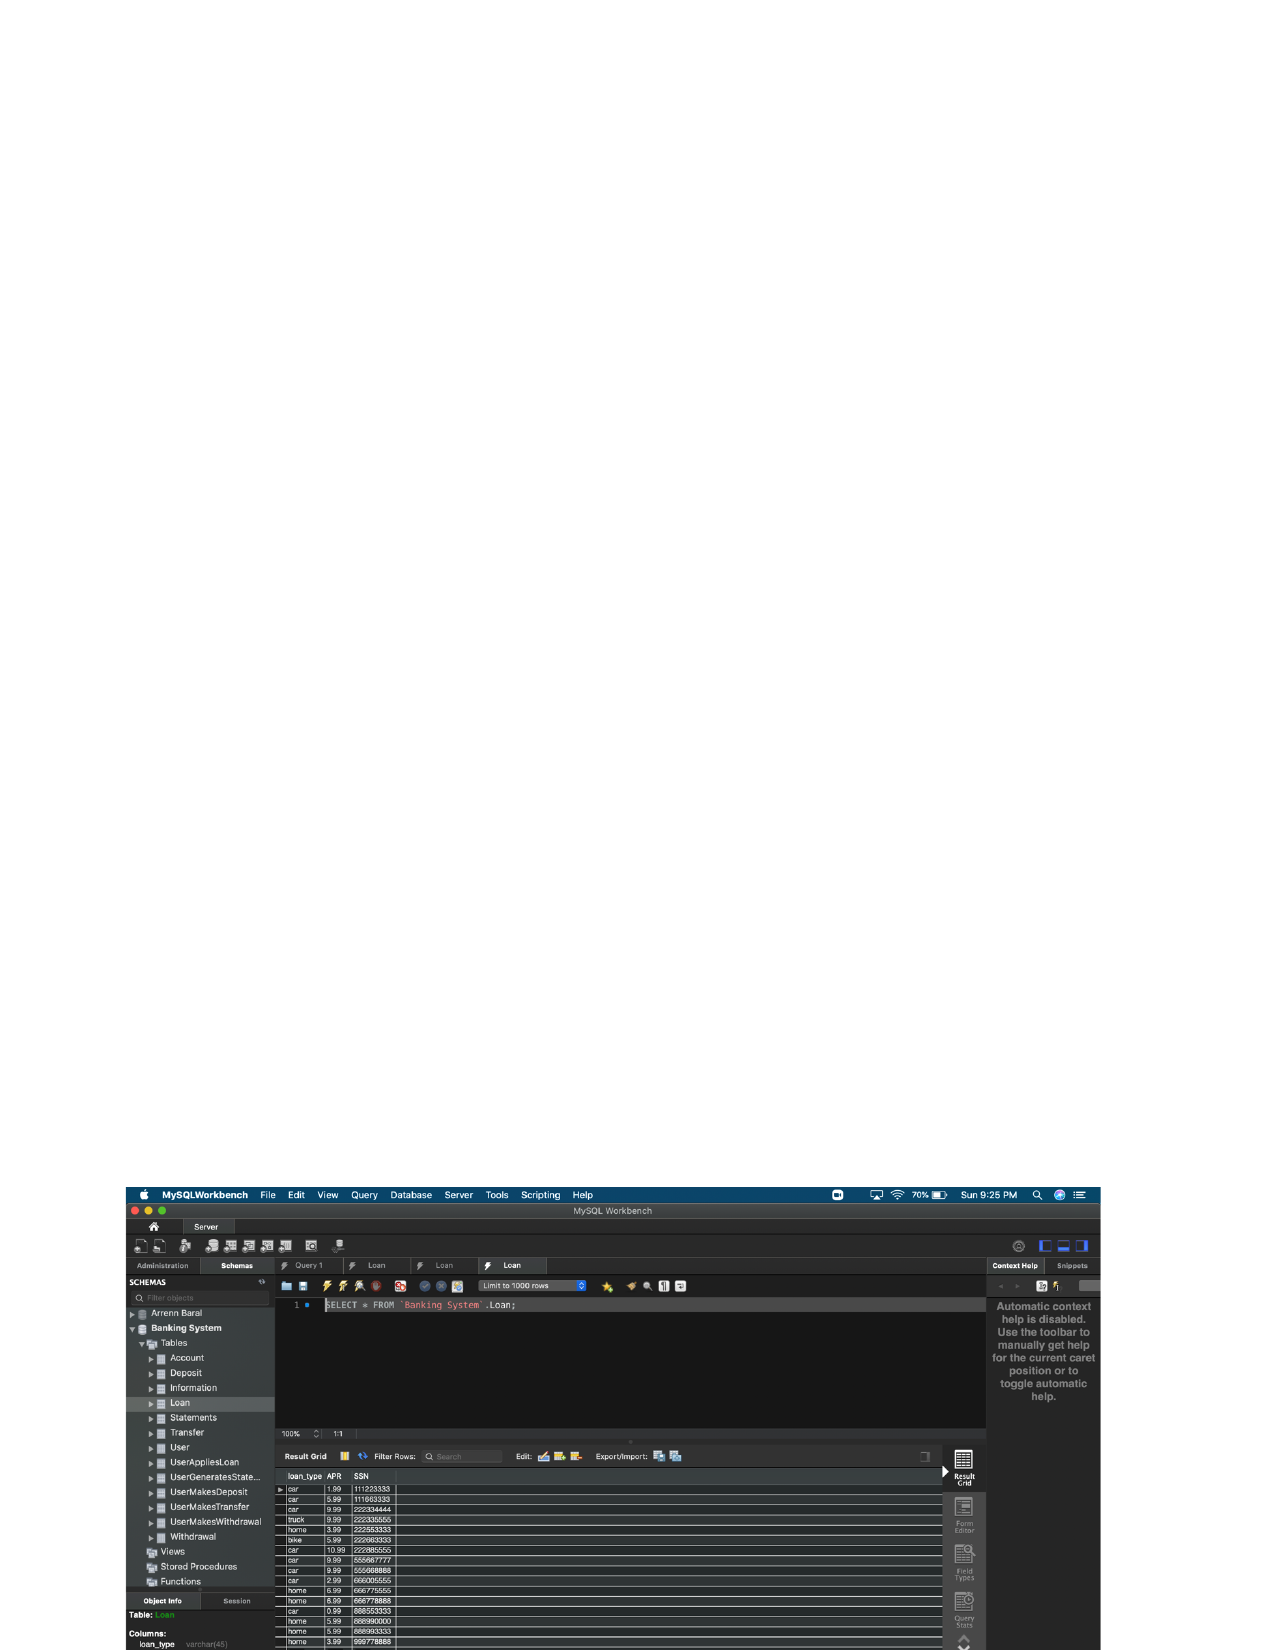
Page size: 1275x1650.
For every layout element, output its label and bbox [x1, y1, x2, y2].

picture [980, 1192, 988, 1198]
picture [1055, 1190, 1065, 1200]
picture [1004, 1192, 1016, 1197]
picture [125, 1187, 1101, 1650]
